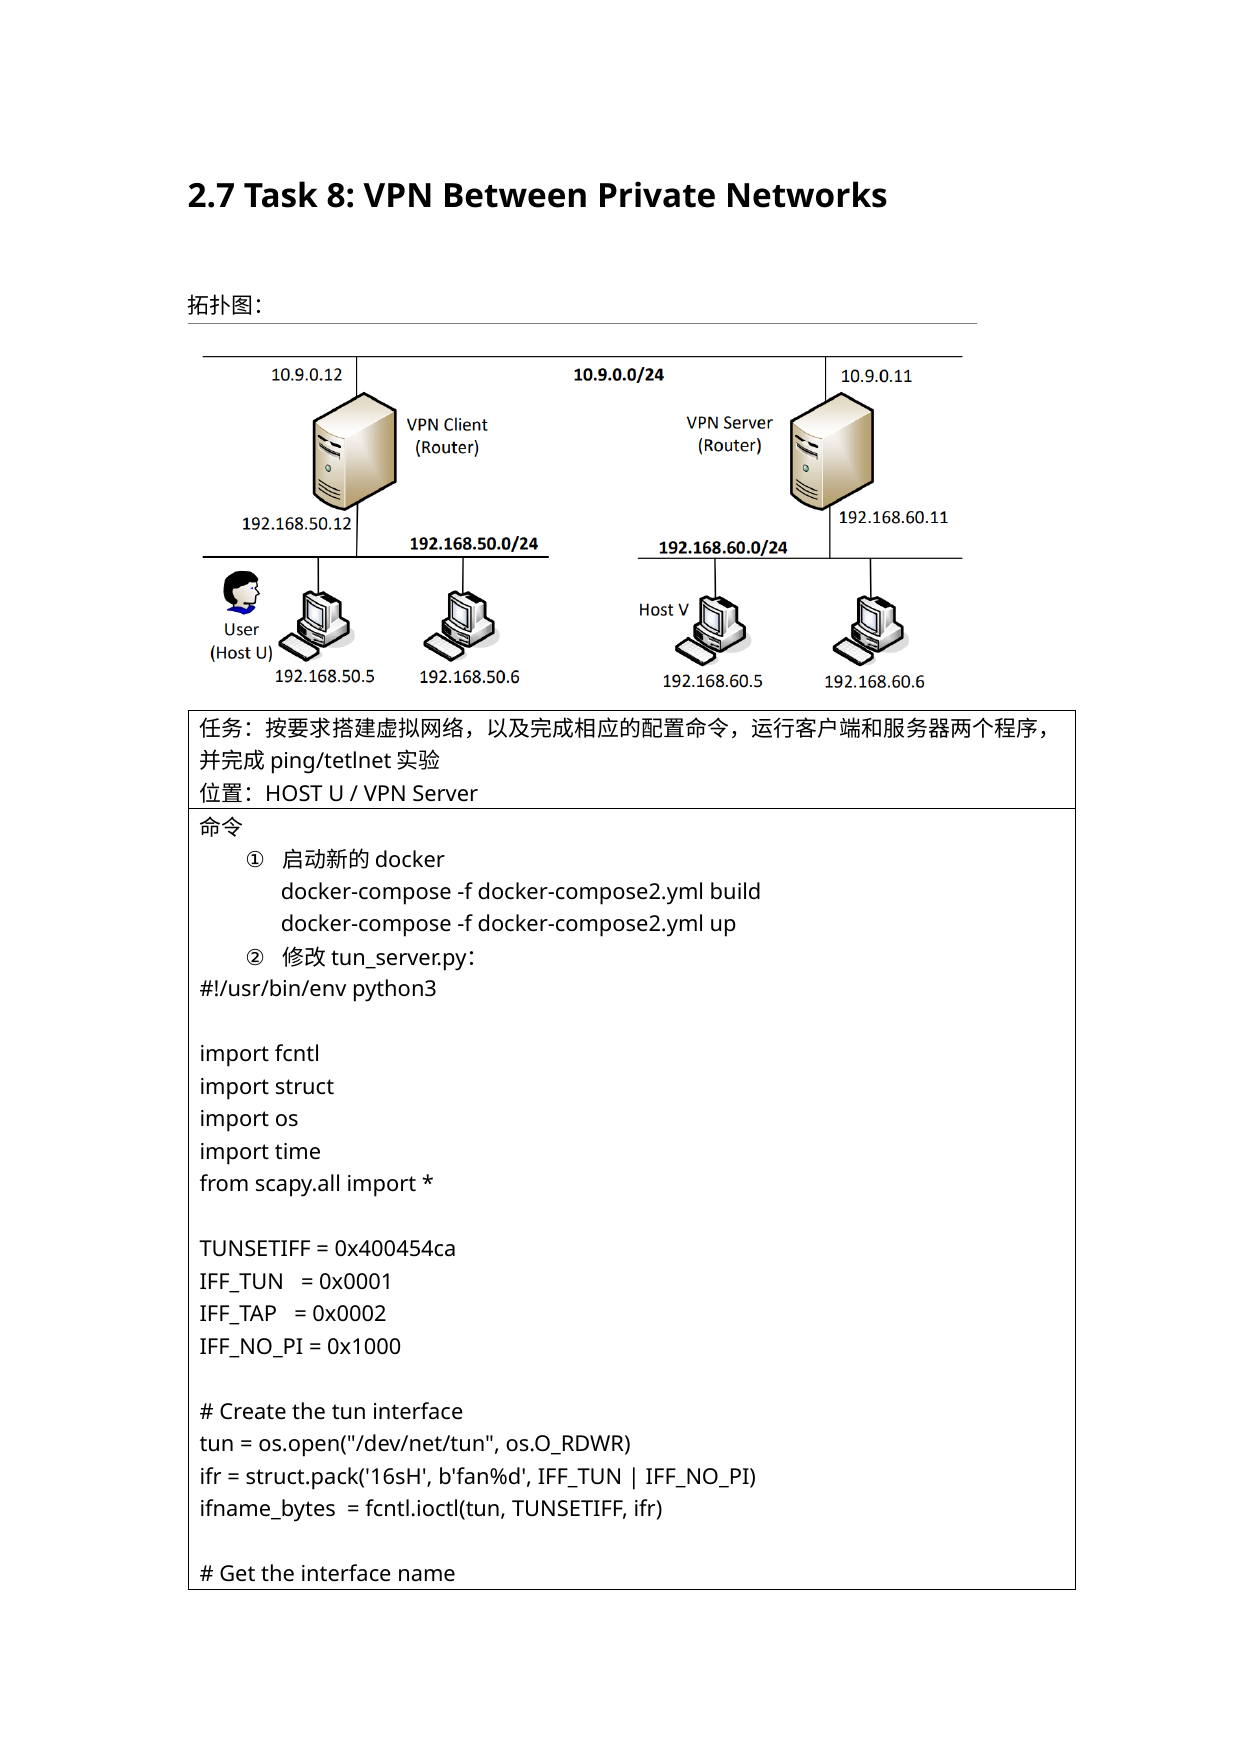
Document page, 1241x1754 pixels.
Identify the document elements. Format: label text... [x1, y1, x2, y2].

picture [187, 319, 978, 694]
text 拓扑图： [187, 287, 1053, 320]
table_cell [189, 809, 1075, 1589]
subtitle 2.7 Task 8: VPN Between Private Networks [187, 162, 1053, 227]
table_header 任务：按要求搭建虚拟网络，以及完成相应的配置命令，运行客户端和服务器两个程序，并完成 ping/tetlnet实验 位置：HOST U / VPN Server [189, 711, 1075, 808]
